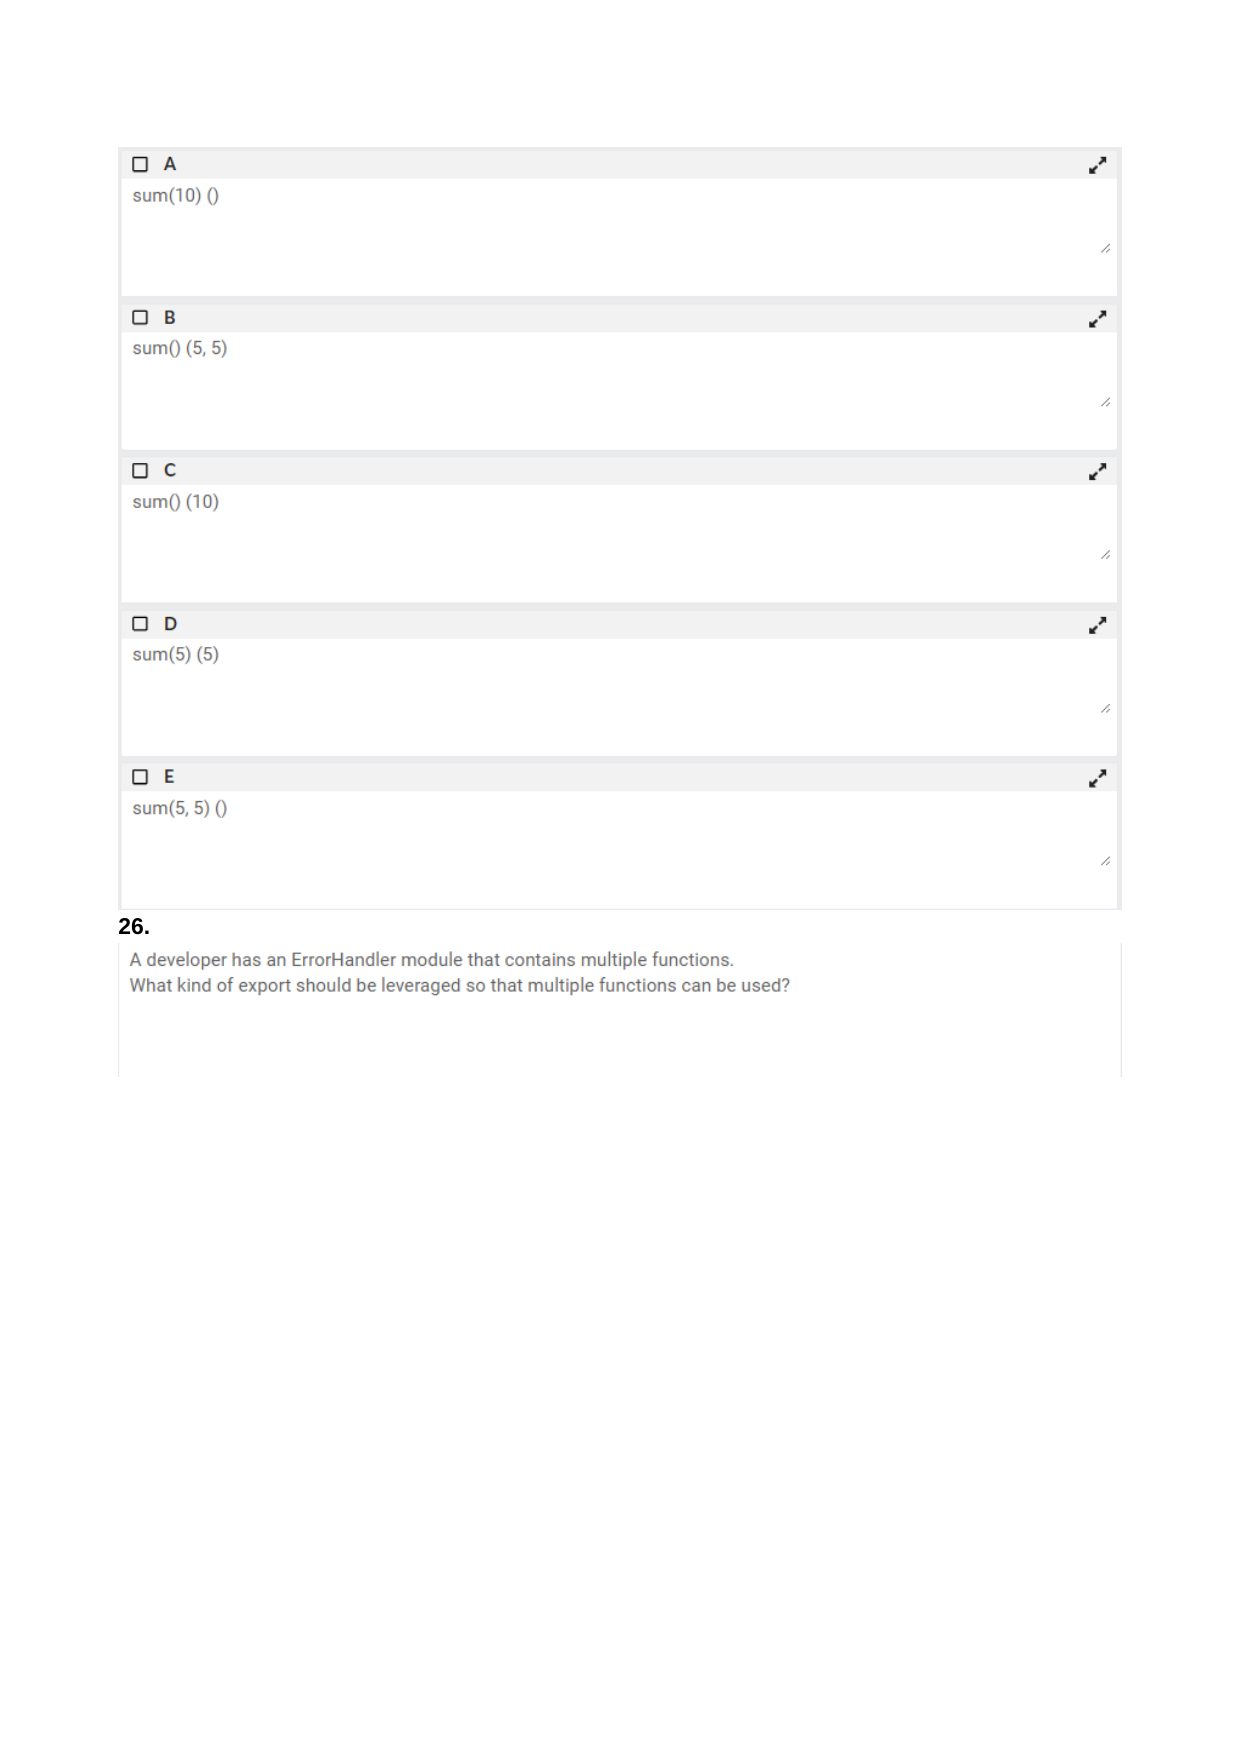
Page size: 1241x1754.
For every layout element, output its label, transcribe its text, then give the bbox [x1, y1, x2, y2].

picture [118, 147, 1122, 910]
picture [118, 943, 1122, 1077]
text 26. [118, 913, 1122, 940]
